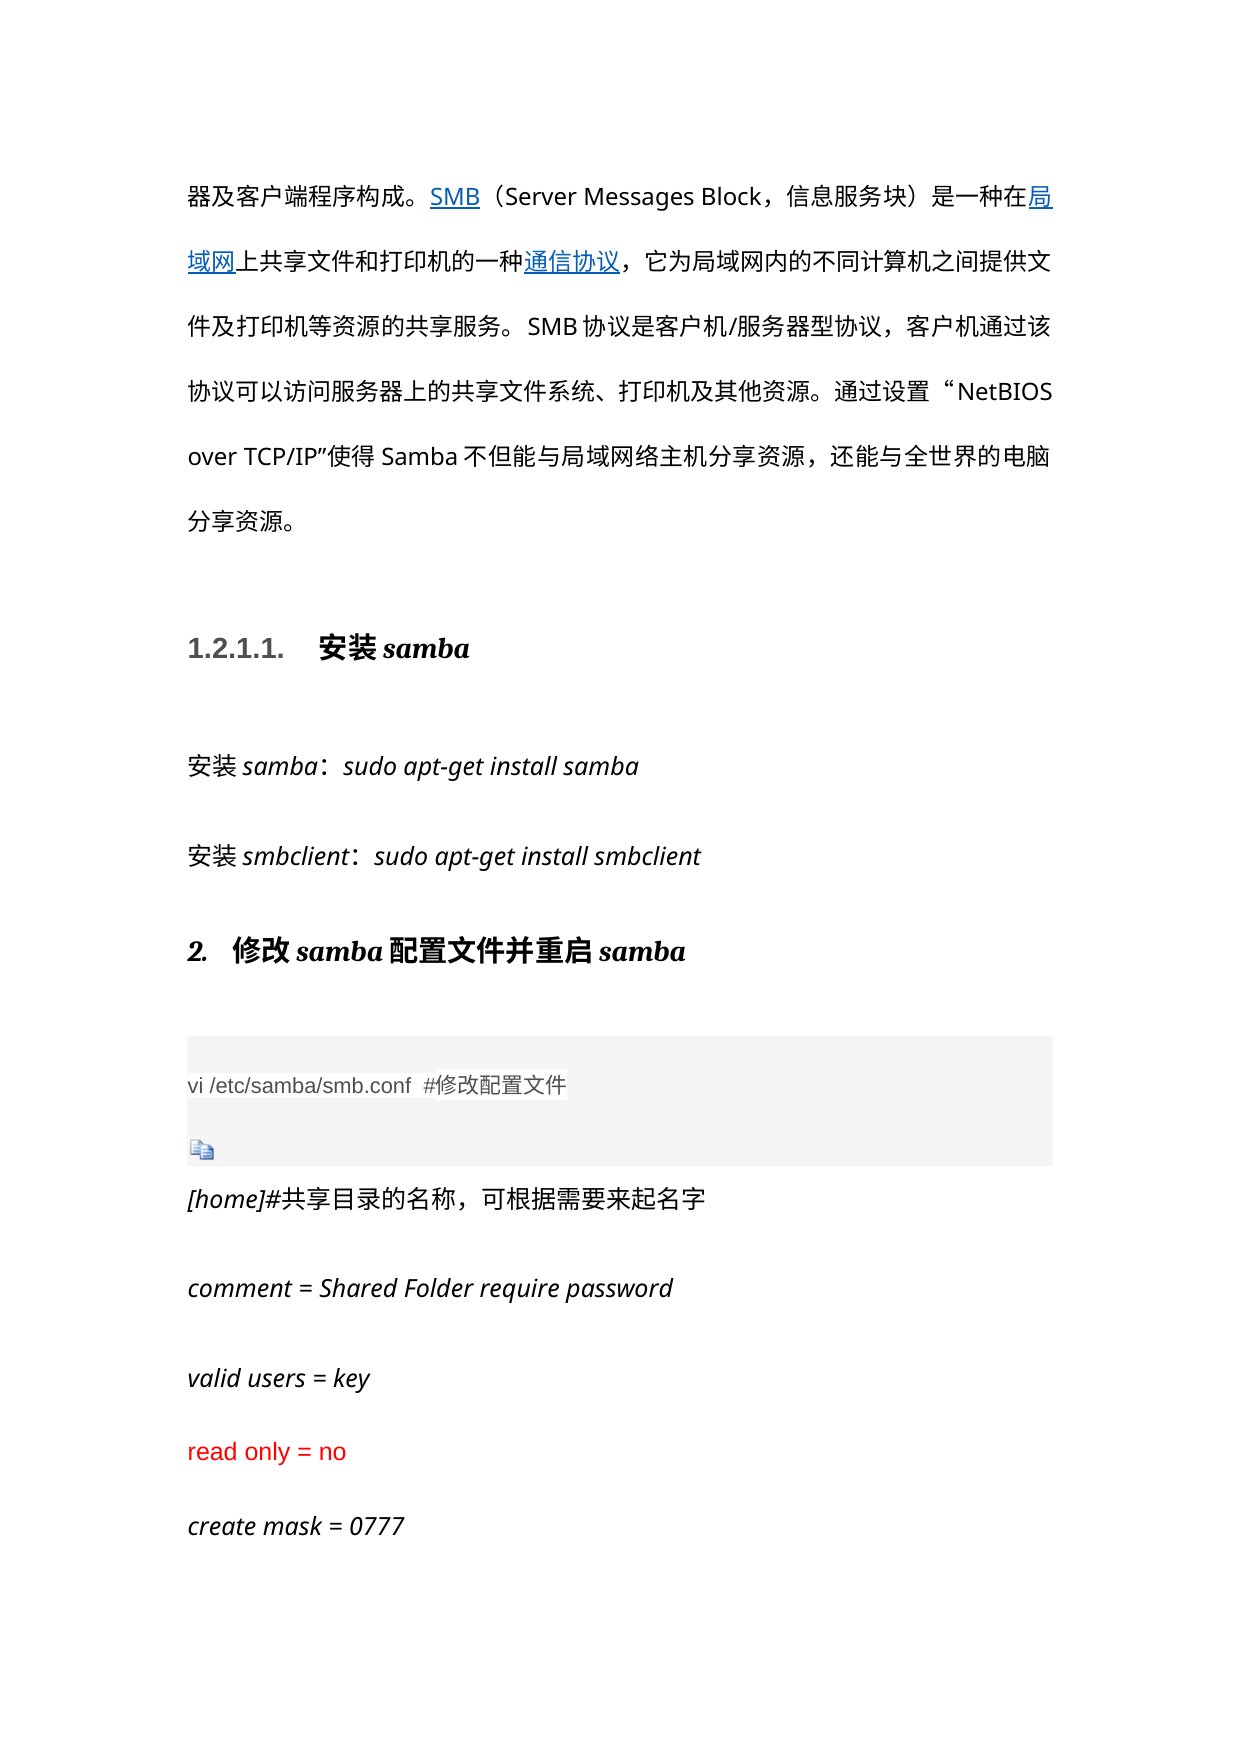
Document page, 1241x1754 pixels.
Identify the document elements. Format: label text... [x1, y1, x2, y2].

text [home]#共享目录的名称，可根据需要来起名字 [187, 1166, 1053, 1231]
text comment = Shared Folder require password [187, 1256, 1053, 1321]
text vi /etc/samba/smb.conf #修改配置文件 [187, 1068, 1053, 1101]
picture [187, 1133, 219, 1165]
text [187, 162, 1053, 552]
text 安装smbclient：sudo apt-get install smbclient [187, 822, 1053, 887]
subtitle 修改samba配置文件并重启samba [187, 917, 1053, 982]
text read only = no [187, 1436, 1053, 1468]
text 安装samba：sudo apt-get install samba [187, 732, 1053, 797]
text create mask = 0777 [187, 1493, 1053, 1558]
subtitle 安装samba [187, 614, 1053, 679]
text valid users = key [187, 1346, 1053, 1411]
